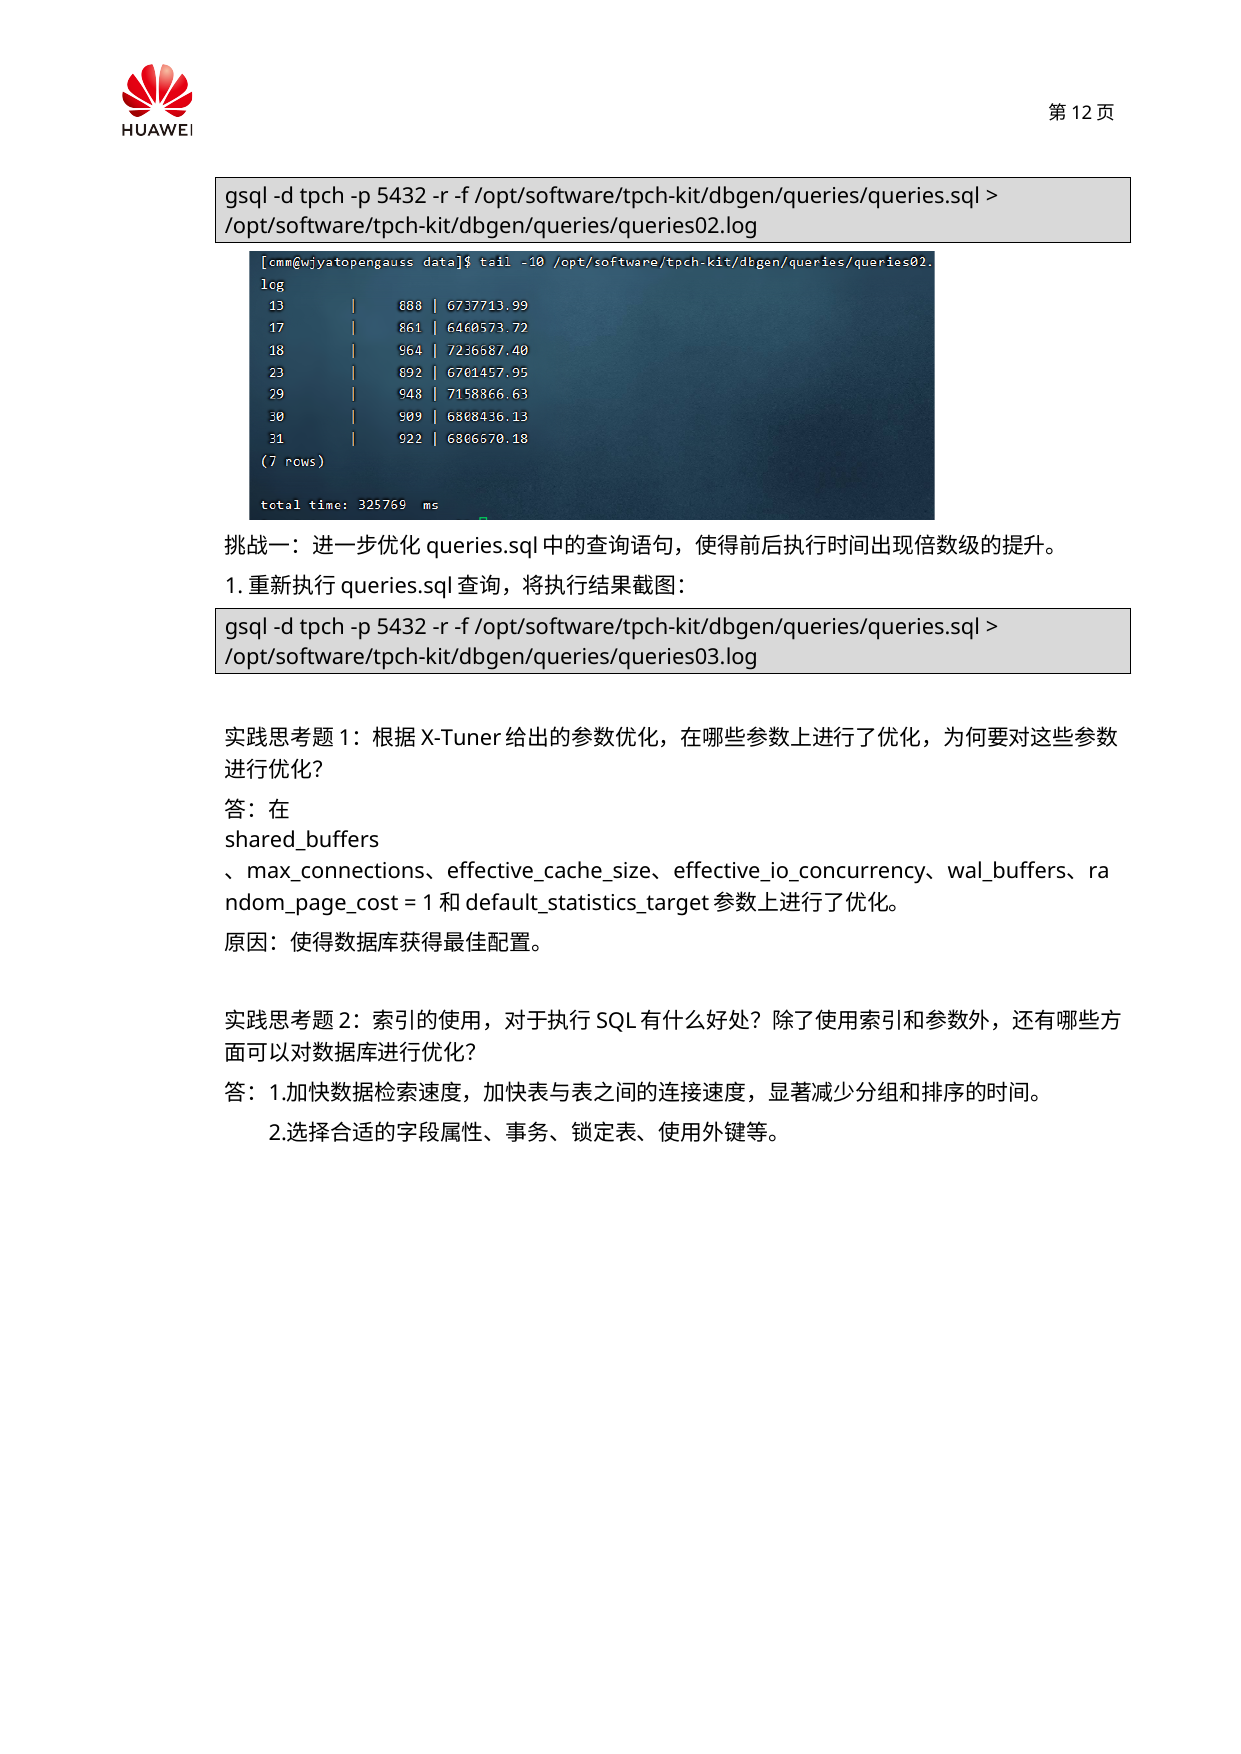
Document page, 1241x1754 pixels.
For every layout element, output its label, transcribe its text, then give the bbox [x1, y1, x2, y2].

text 1. 重新执行queries.sql查询，将执行结果截图： [224, 568, 1122, 599]
text 实践思考题2：索引的使用，对于执行SQL有什么好处？除了使用索引和参数外，还有哪些方面可以对数据库进行优化？ [224, 1003, 1122, 1067]
text 挑战一：进一步优化queries.sql中的查询语句，使得前后执行时间出现倍数级的提升。 [224, 528, 1122, 559]
picture [122, 64, 193, 136]
text gsql -d tpch -p 5432 -r -f /opt/software/tpch-kit/dbgen/queries/queries.sql > /opt/software/tpch-kit/dbgen/queries/queries03.log [216, 609, 1130, 673]
text 答：1.加快数据检索速度，加快表与表之间的连接速度，显著减少分组和排序的时间。 [224, 1075, 1122, 1107]
text 实践思考题1：根据X-Tuner给出的参数优化，在哪些参数上进行了优化，为何要对这些参数进行优化？ [224, 720, 1122, 784]
text gsql -d tpch -p 5432 -r -f /opt/software/tpch-kit/dbgen/queries/queries.sql > /opt/software/tpch-kit/dbgen/queries/queries02.log [216, 178, 1130, 242]
text 原因：使得数据库获得最佳配置。 [224, 925, 1122, 957]
text 2.选择合适的字段属性、事务、锁定表、使用外键等。 [224, 1115, 1122, 1147]
picture [249, 251, 935, 520]
text 答：在shared_buffers、max_connections、effective_cache_size、effective_io_concurrency、wal_buffers、random_page_cost = 1和default_statistics_target参数上进行了优化。 [224, 792, 1122, 917]
